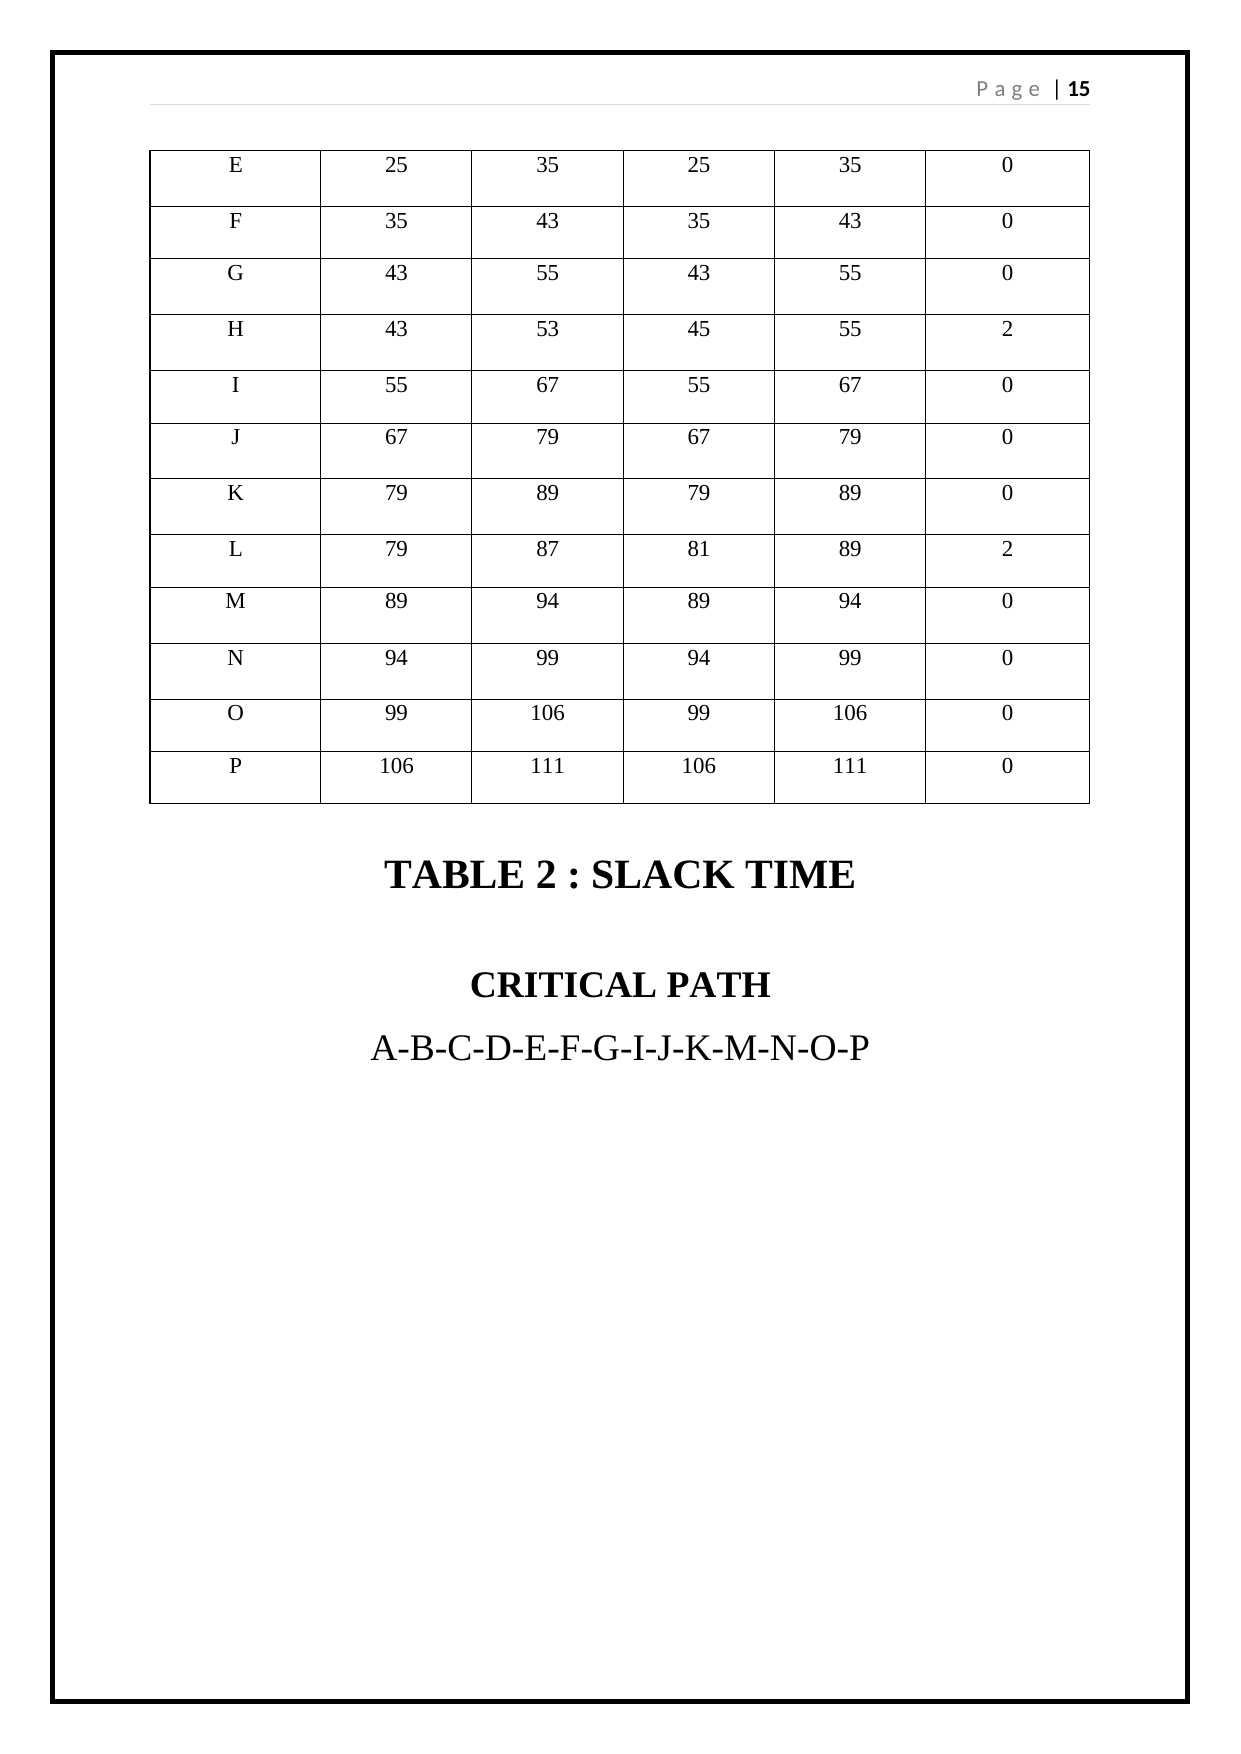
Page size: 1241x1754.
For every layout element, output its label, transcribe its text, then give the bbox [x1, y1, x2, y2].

table_cell 43 [624, 259, 774, 314]
table_cell 45 [624, 315, 774, 370]
table_cell O [151, 700, 320, 751]
table_cell 0 [926, 700, 1089, 751]
table_cell 67 [321, 424, 471, 478]
table_cell 106 [775, 700, 925, 751]
table_cell G [151, 259, 320, 314]
table_cell 67 [624, 424, 774, 478]
table_cell 55 [775, 259, 925, 314]
table_cell 99 [775, 644, 925, 698]
table_cell 111 [472, 752, 623, 803]
table_cell 99 [624, 700, 774, 751]
text TABLE 2 : SLACK TIME [150, 849, 1090, 897]
table_cell 67 [775, 371, 925, 422]
text CRITICAL PATH [150, 963, 1090, 1006]
table_cell 89 [472, 479, 623, 534]
table_cell 79 [624, 479, 774, 534]
table_cell 89 [624, 588, 774, 642]
table_cell 2 [926, 535, 1089, 587]
table_cell 25 [321, 151, 471, 206]
table_cell 106 [624, 752, 774, 803]
table_cell 0 [926, 207, 1089, 258]
table_cell L [151, 535, 320, 587]
table_cell 55 [321, 371, 471, 422]
table_cell 53 [472, 315, 623, 370]
table_cell F [151, 207, 320, 258]
table_cell 94 [624, 644, 774, 698]
table_cell 106 [321, 752, 471, 803]
table_cell N [151, 644, 320, 698]
table_cell 0 [926, 371, 1089, 422]
table_cell 0 [926, 151, 1089, 206]
table_cell M [151, 588, 320, 642]
table_cell 81 [624, 535, 774, 587]
table_cell 43 [472, 207, 623, 258]
table_cell 2 [926, 315, 1089, 370]
table_cell 0 [926, 588, 1089, 642]
table_cell 89 [775, 479, 925, 534]
table_cell H [151, 315, 320, 370]
table_cell 43 [321, 315, 471, 370]
table_cell 79 [321, 479, 471, 534]
table_cell 89 [321, 588, 471, 642]
table_cell E [151, 151, 320, 206]
table_cell 0 [926, 644, 1089, 698]
text A-B-C-D-E-F-G-I-J-K-M-N-O-P [150, 1026, 1090, 1069]
table_cell 111 [775, 752, 925, 803]
table_cell 79 [321, 535, 471, 587]
table_cell 94 [472, 588, 623, 642]
table_cell 43 [321, 259, 471, 314]
table_cell 0 [926, 424, 1089, 478]
table_cell 55 [472, 259, 623, 314]
table_cell 35 [775, 151, 925, 206]
table_cell 94 [321, 644, 471, 698]
table_cell 0 [926, 259, 1089, 314]
table_cell 55 [624, 371, 774, 422]
table_cell 94 [775, 588, 925, 642]
table_cell 43 [775, 207, 925, 258]
table_cell 79 [472, 424, 623, 478]
table_cell J [151, 424, 320, 478]
table_cell 67 [472, 371, 623, 422]
table_cell 99 [321, 700, 471, 751]
table_cell 0 [926, 479, 1089, 534]
table_cell 35 [472, 151, 623, 206]
table_cell P [151, 752, 320, 803]
table_cell 89 [775, 535, 925, 587]
table_cell K [151, 479, 320, 534]
table_cell 87 [472, 535, 623, 587]
table_cell I [151, 371, 320, 422]
table_cell 0 [926, 752, 1089, 803]
table_cell 35 [321, 207, 471, 258]
table_cell 25 [624, 151, 774, 206]
table_cell 106 [472, 700, 623, 751]
table_cell 99 [472, 644, 623, 698]
table_cell 79 [775, 424, 925, 478]
table_cell 55 [775, 315, 925, 370]
table_cell 35 [624, 207, 774, 258]
